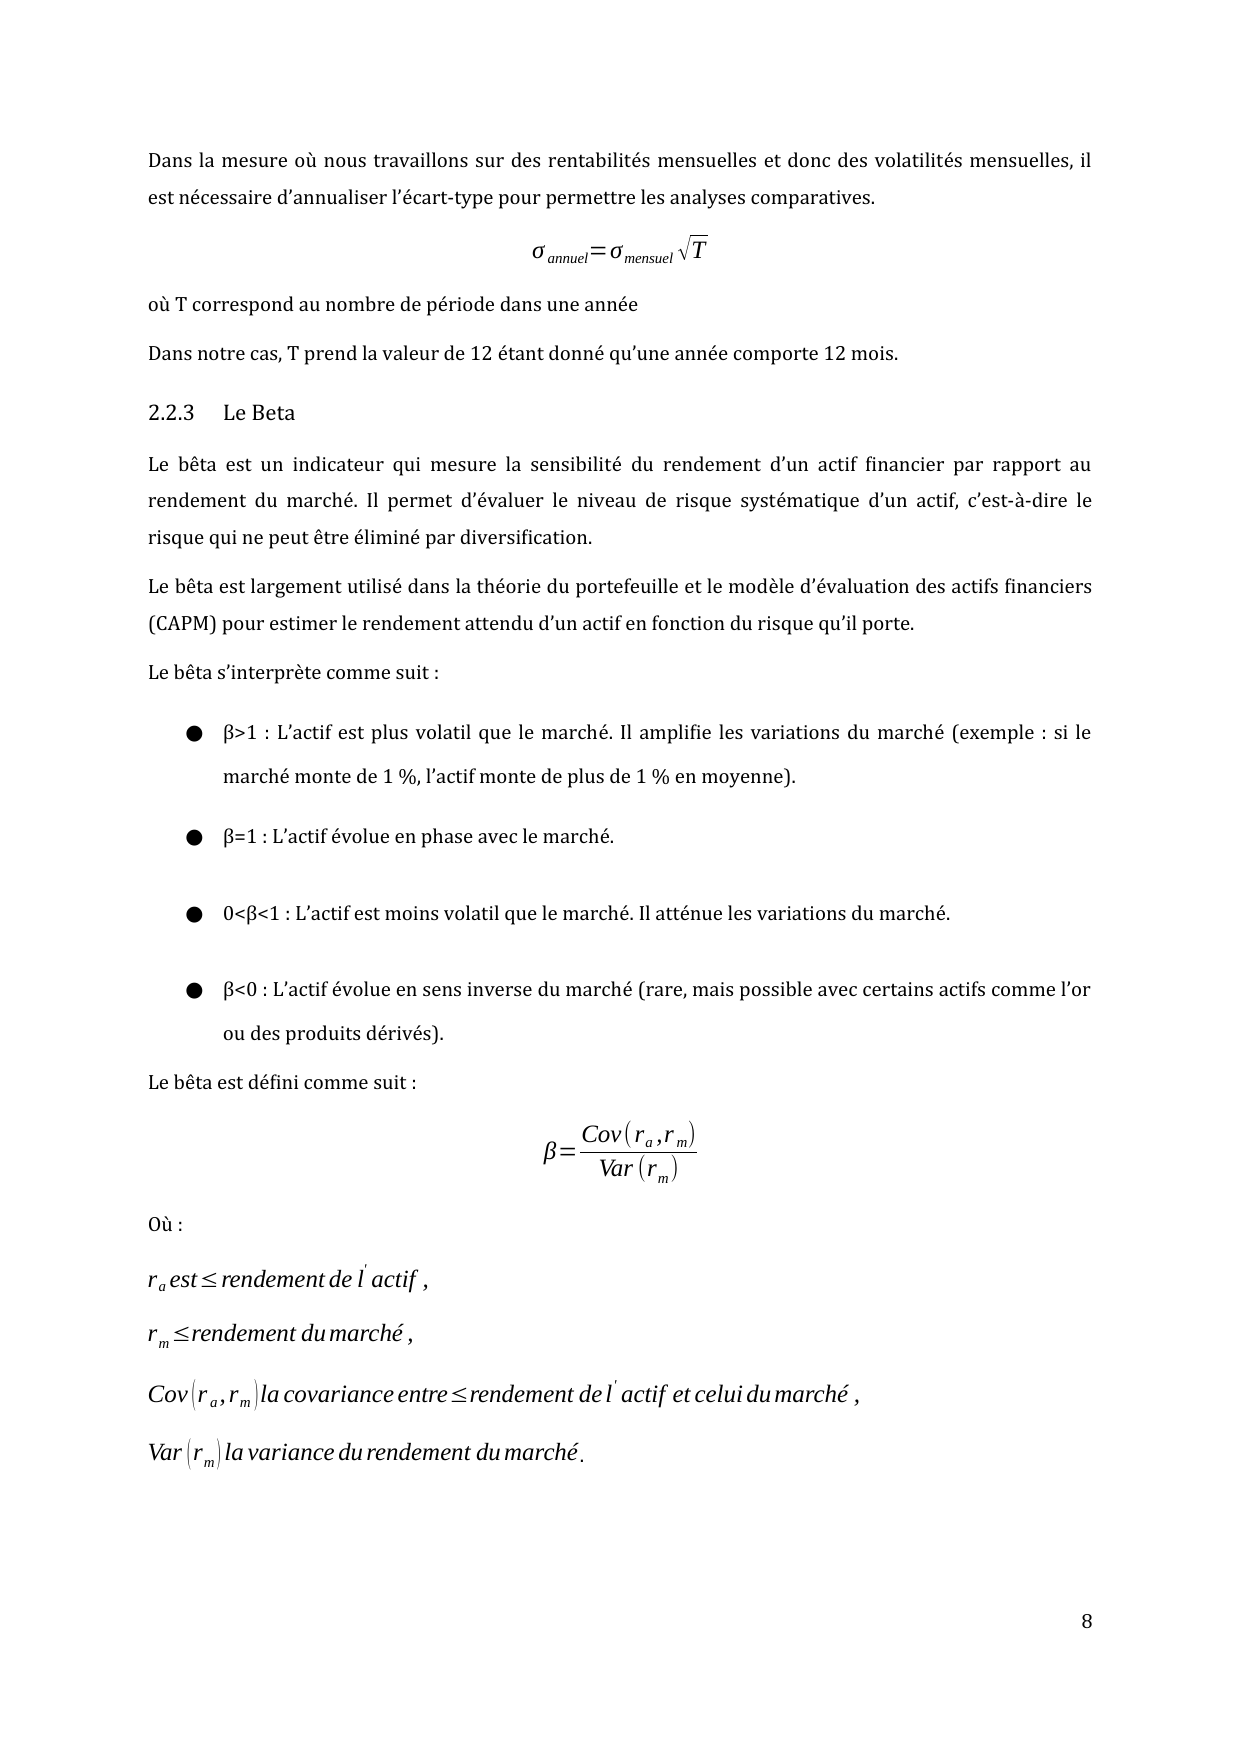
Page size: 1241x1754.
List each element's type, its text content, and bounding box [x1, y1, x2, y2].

subtitle Le Beta [148, 398, 1092, 425]
text Le bêta est largement utilisé dans la théorie du portefeuille et le modèle d’évaluation des actifs financiers (CAPM) pour estimer le rendement attendu d’un actif en fonction du risque qu’il porte. [148, 574, 1092, 635]
text où T correspond au nombre de période dans une année [148, 292, 1092, 316]
list β<0 : L’actif évolue en sens inverse du marché (rare, mais possible avec certains actifs comme l’or ou des produits dérivés). [185, 966, 1092, 1045]
list β>1 : L’actif est plus volatil que le marché. Il amplifie les variations du marché (exemple : si le marché monte de 1 %, l’actif monte de plus de 1 % en moyenne). [185, 709, 1092, 788]
text Le bêta est défini comme suit : [148, 1070, 1092, 1094]
text Le bêta s’interprète comme suit : [148, 659, 1092, 684]
text Dans la mesure où nous travaillons sur des rentabilités mensuelles et donc des volatilités mensuelles, il est nécessaire d’annualiser l’écart-type pour permettre les analyses comparatives. [148, 148, 1092, 209]
text . [148, 1437, 1092, 1472]
text Dans notre cas, T prend la valeur de 12 étant donné qu’une année comporte 12 mois. [148, 341, 1092, 365]
list 0<β<1 : L’actif est moins volatil que le marché. Il atténue les variations du marché. [185, 889, 1092, 932]
text Où : [148, 1211, 1092, 1236]
text Le bêta est un indicateur qui mesure la sensibilité du rendement d’un actif financier par rapport au rendement du marché. Il permet d’évaluer le niveau de risque systématique d’un actif, c’est-à-dire le risque qui ne peut être éliminé par diversification. [148, 451, 1092, 549]
list β=1 : L’actif évolue en phase avec le marché. [185, 813, 1092, 855]
